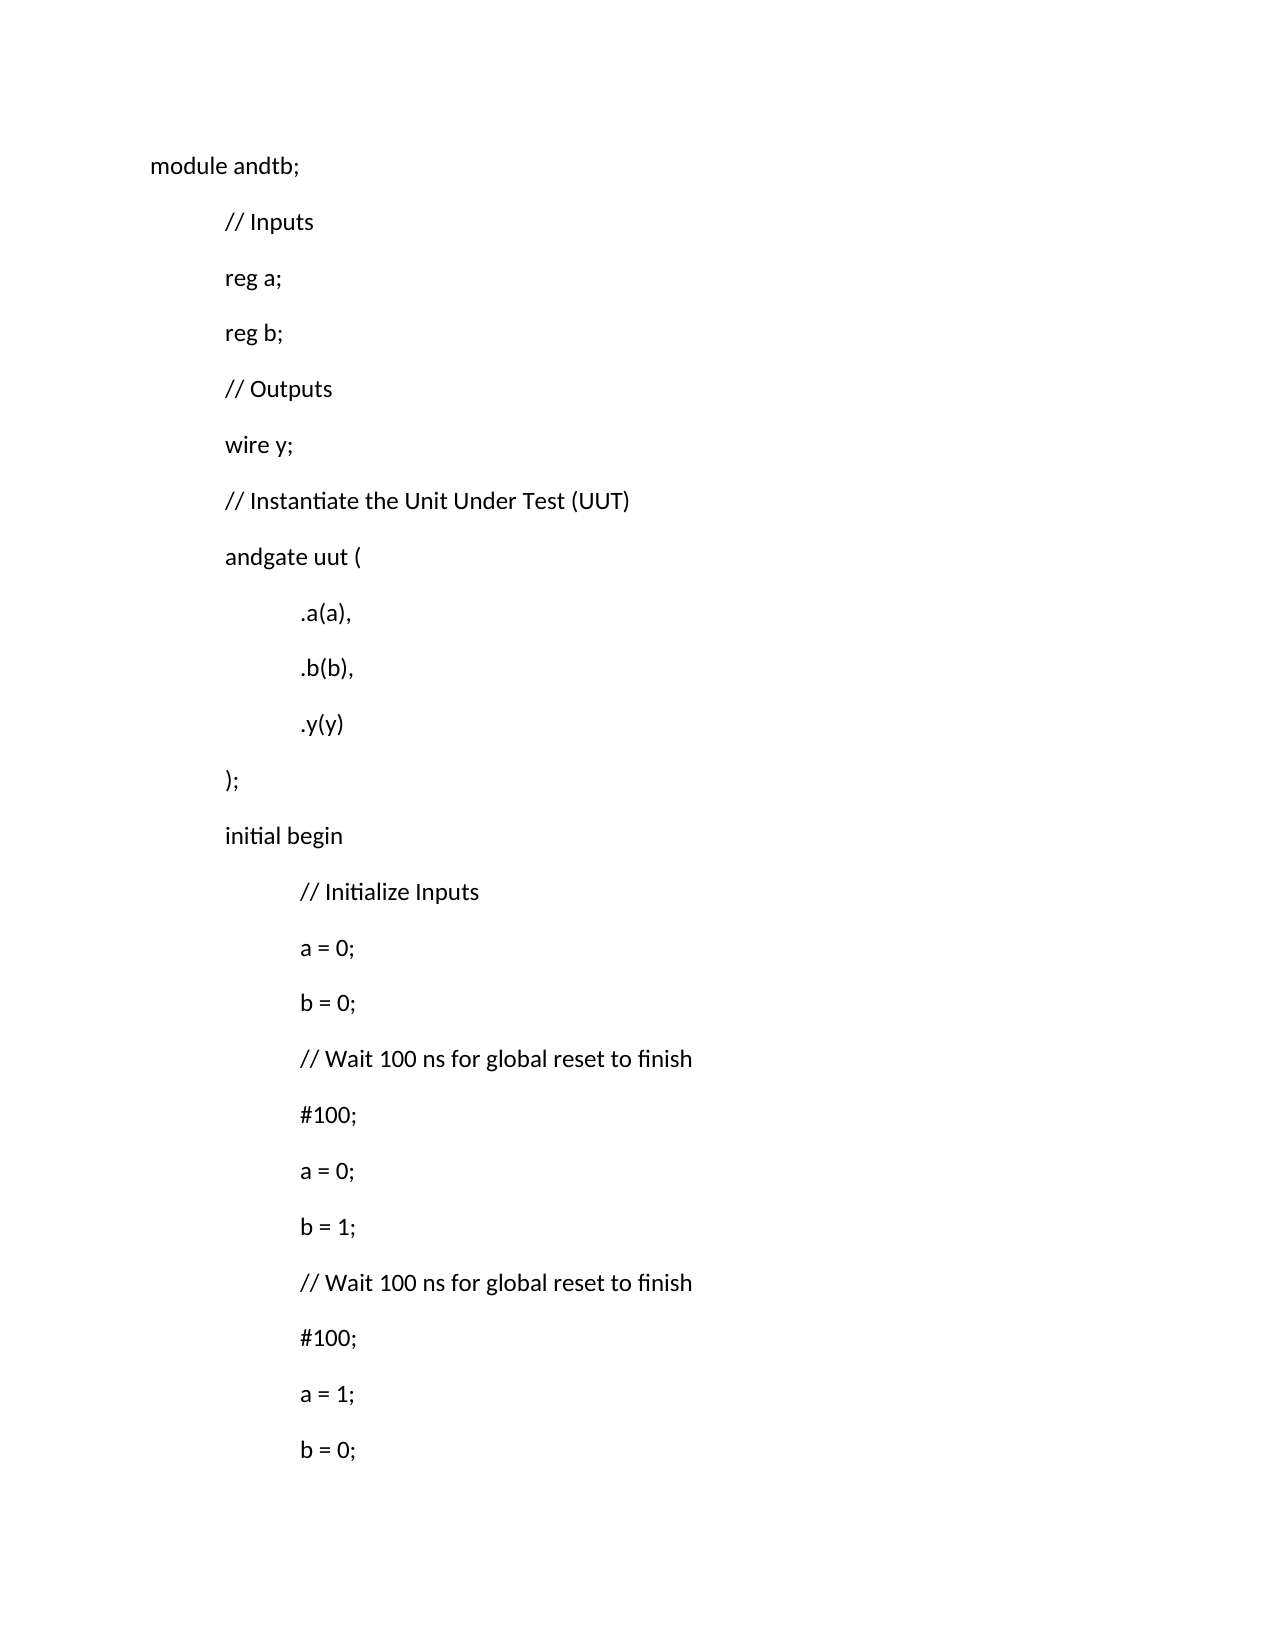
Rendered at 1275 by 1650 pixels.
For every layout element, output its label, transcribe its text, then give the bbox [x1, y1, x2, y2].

text reg b; [150, 317, 1125, 348]
text b = 0; [150, 1434, 1125, 1465]
text a = 0; [150, 1155, 1125, 1186]
text // Wait 100 ns for global reset to finish [150, 1043, 1125, 1074]
text wire y; [150, 429, 1125, 460]
text a = 0; [150, 932, 1125, 962]
text // Inputs [150, 206, 1125, 236]
text #100; [150, 1322, 1125, 1353]
text b = 0; [150, 987, 1125, 1018]
text andgate uut ( [150, 541, 1125, 571]
text reg a; [150, 262, 1125, 292]
text .a(a), [150, 597, 1125, 627]
text // Outputs [150, 373, 1125, 404]
text #100; [150, 1099, 1125, 1130]
text ); [150, 764, 1125, 795]
text .b(b), [150, 652, 1125, 683]
text // Instantiate the Unit Under Test (UUT) [150, 485, 1125, 516]
text initial begin [150, 820, 1125, 851]
text a = 1; [150, 1378, 1125, 1409]
text b = 1; [150, 1211, 1125, 1241]
text module andtb; [150, 150, 1125, 181]
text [150, 1267, 1125, 1297]
text .y(y) [150, 708, 1125, 739]
text // Initialize Inputs [150, 876, 1125, 906]
